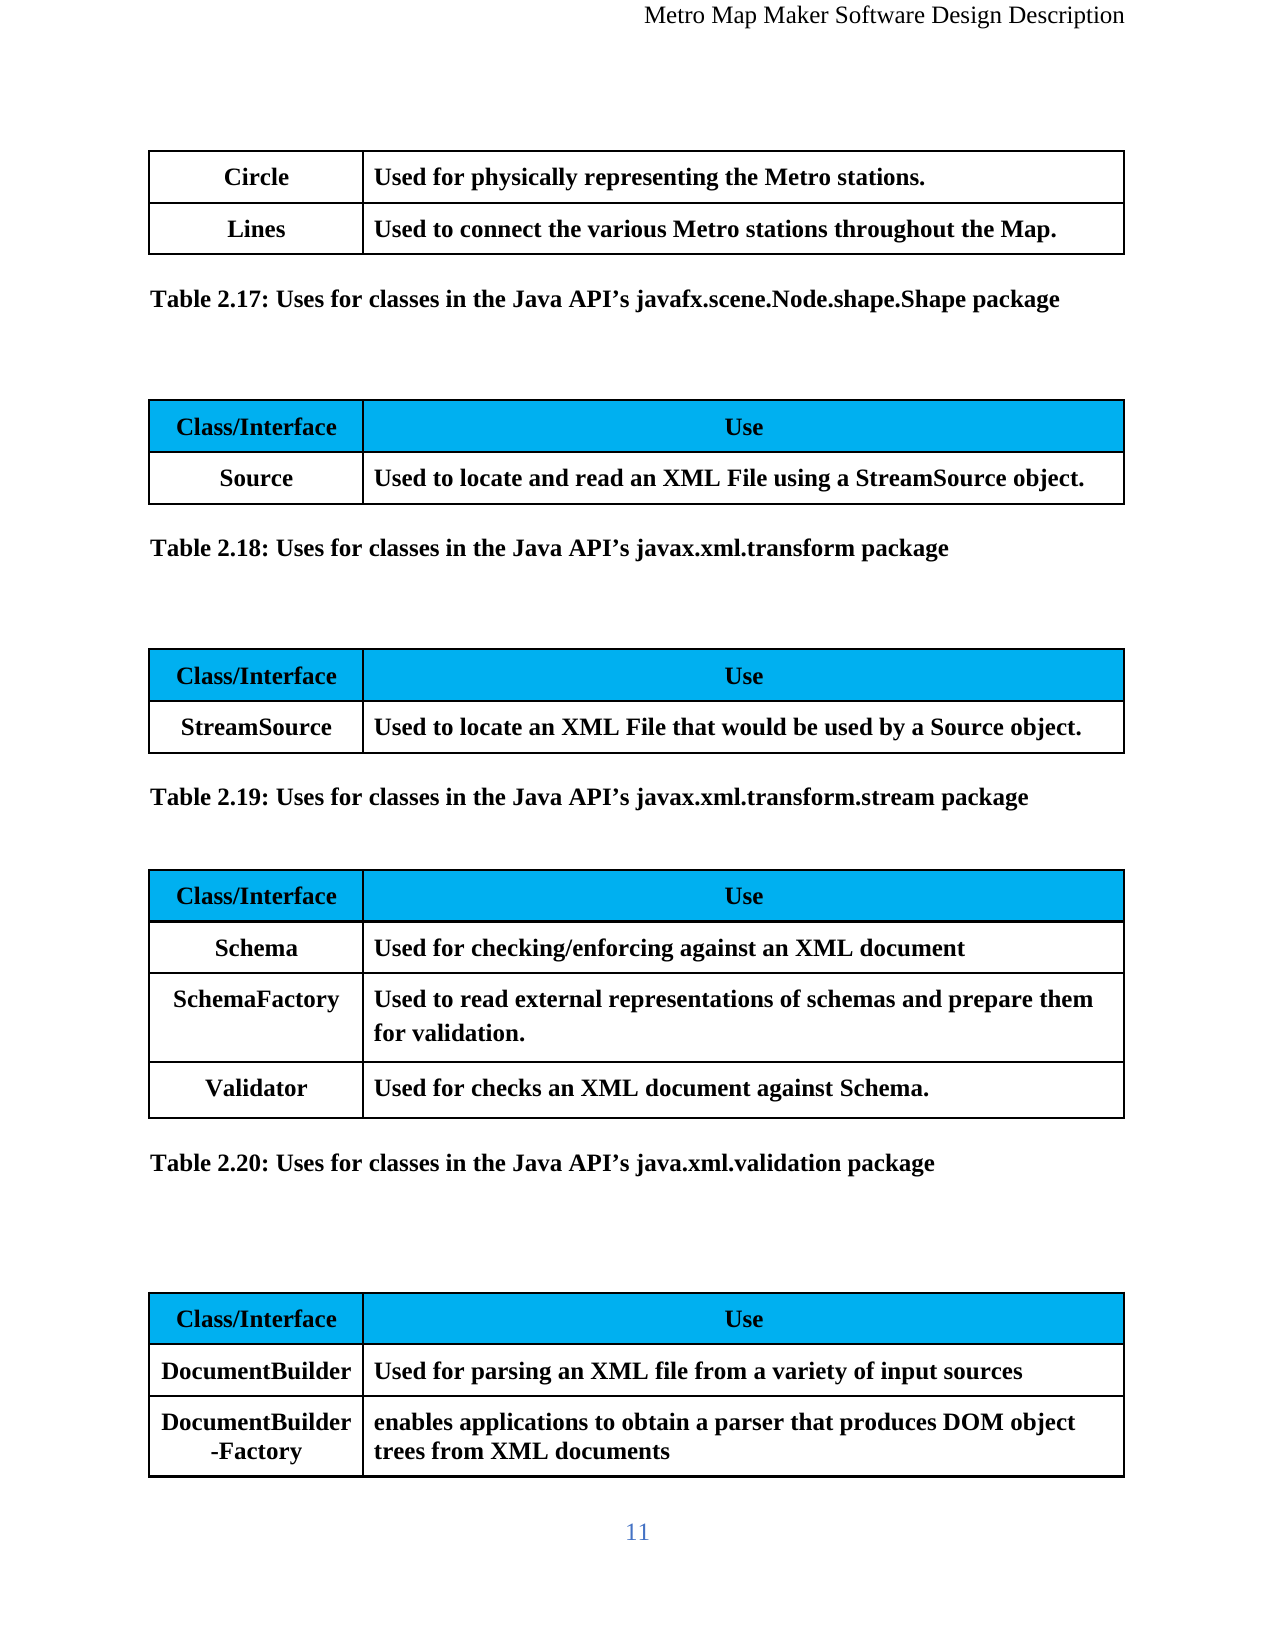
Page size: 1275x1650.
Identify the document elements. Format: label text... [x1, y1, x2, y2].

table_cell DocumentBuilder [150, 1345, 362, 1395]
table_cell SchemaFactory [150, 974, 362, 1061]
text Table 2.17: Uses for classes in the Java API’s javafx.scene.Node.shape.Shape package [150, 284, 1125, 313]
table_cell Used to locate an XML File that would be used by a Source object. [364, 702, 1123, 752]
table_cell Used for parsing an XML file from a variety of input sources [364, 1345, 1123, 1395]
table_header Use [364, 871, 1123, 920]
table_header Use [364, 401, 1123, 451]
table_header Class/Interface [150, 871, 362, 920]
text Table 2.18: Uses for classes in the Java API’s javax.xml.transform package [150, 533, 1125, 562]
table_cell Source [150, 453, 362, 502]
table_cell Used for checking/enforcing against an XML document [364, 923, 1123, 972]
table_header Use [364, 1294, 1123, 1343]
text Table 2.20: Uses for classes in the Java API’s java.xml.validation package [150, 1148, 1125, 1177]
table_header Use [364, 650, 1123, 700]
table_header Class/Interface [150, 401, 362, 451]
table_cell Used for checks an XML document against Schema. [364, 1063, 1123, 1117]
table_cell Validator [150, 1063, 362, 1117]
table_cell StreamSource [150, 702, 362, 752]
table_cell Used to locate and read an XML File using a StreamSource object. [364, 453, 1123, 502]
table_cell Lines [150, 204, 362, 253]
table_header Class/Interface [150, 650, 362, 700]
table_cell Used to connect the various Metro stations throughout the Map. [364, 204, 1123, 253]
table_cell Circle [150, 152, 362, 202]
table_cell Schema [150, 923, 362, 972]
table_cell DocumentBuilder-Factory [150, 1397, 362, 1475]
table_cell Used to read external representations of schemas and prepare them for validation. [364, 974, 1123, 1061]
table_header Class/Interface [150, 1294, 362, 1343]
table_cell enables applications to obtain a parser that produces DOM object trees from XML documents [364, 1397, 1123, 1475]
table_cell Used for physically representing the Metro stations. [364, 152, 1123, 202]
text Table 2.19: Uses for classes in the Java API’s javax.xml.transform.stream package [150, 782, 1125, 811]
